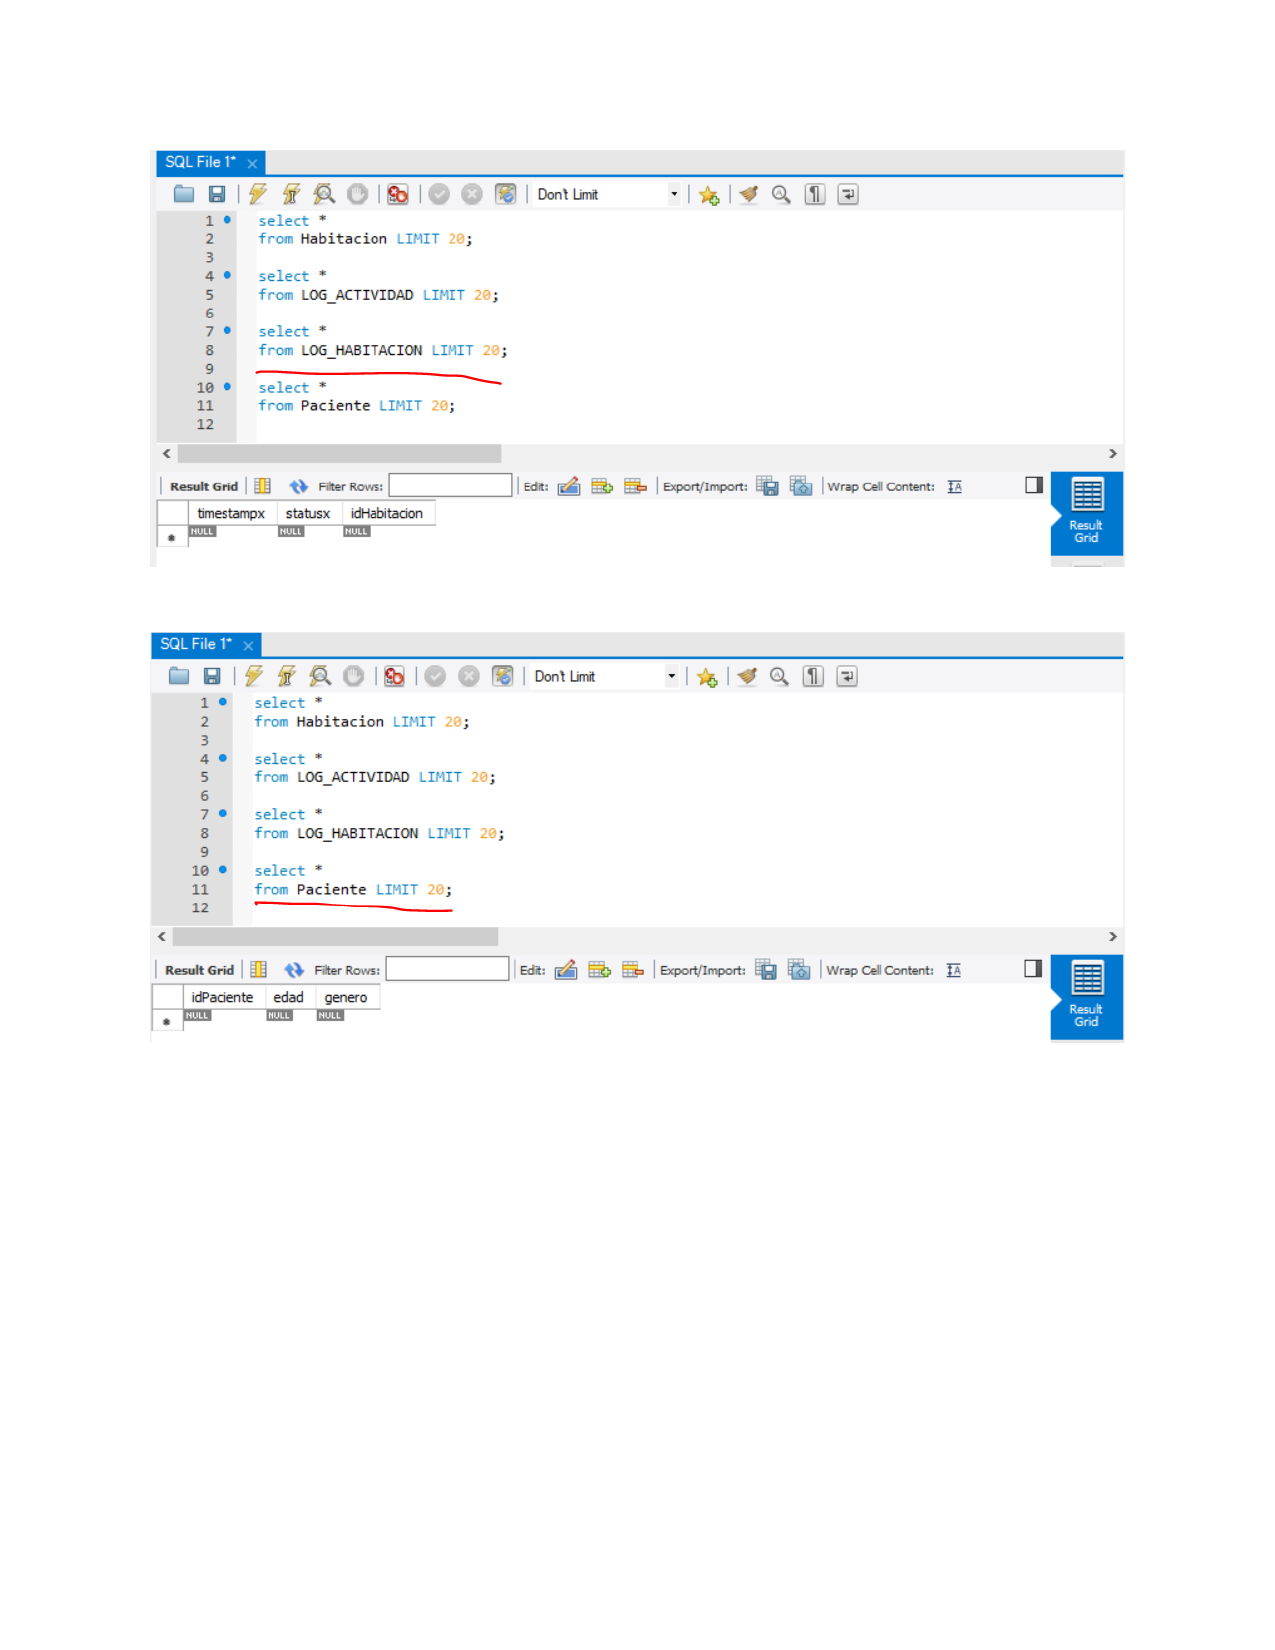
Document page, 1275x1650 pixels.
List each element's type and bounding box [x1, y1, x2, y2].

picture [150, 150, 1125, 567]
picture [150, 632, 1125, 1043]
